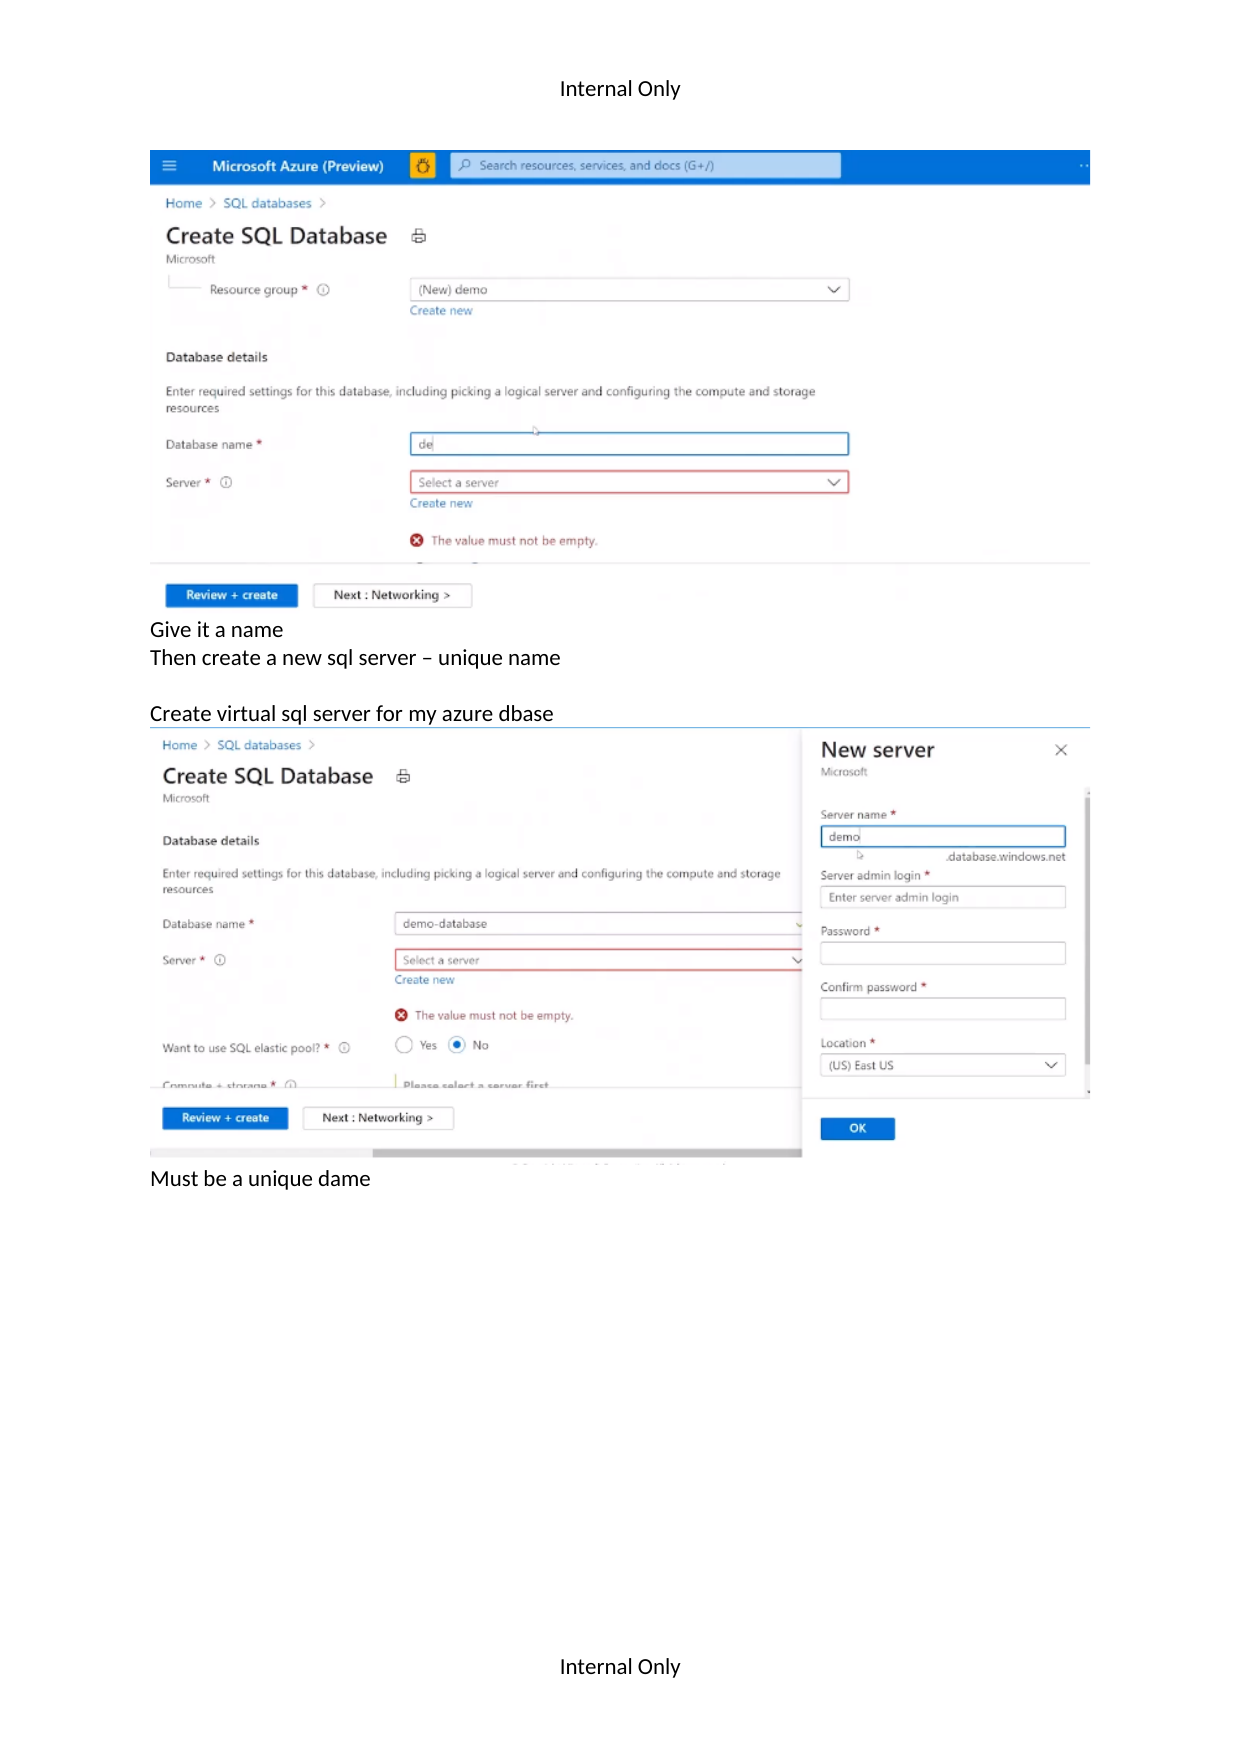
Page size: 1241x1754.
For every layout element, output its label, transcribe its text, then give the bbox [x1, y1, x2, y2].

picture [150, 727, 1091, 1165]
text Then create a new sql server – unique name [150, 643, 1090, 672]
text Must be a unique dame [150, 1165, 1090, 1192]
picture [150, 150, 1091, 616]
text Give it a name [150, 616, 1090, 643]
text Create virtual sql server for my azure dbase [150, 699, 1090, 727]
